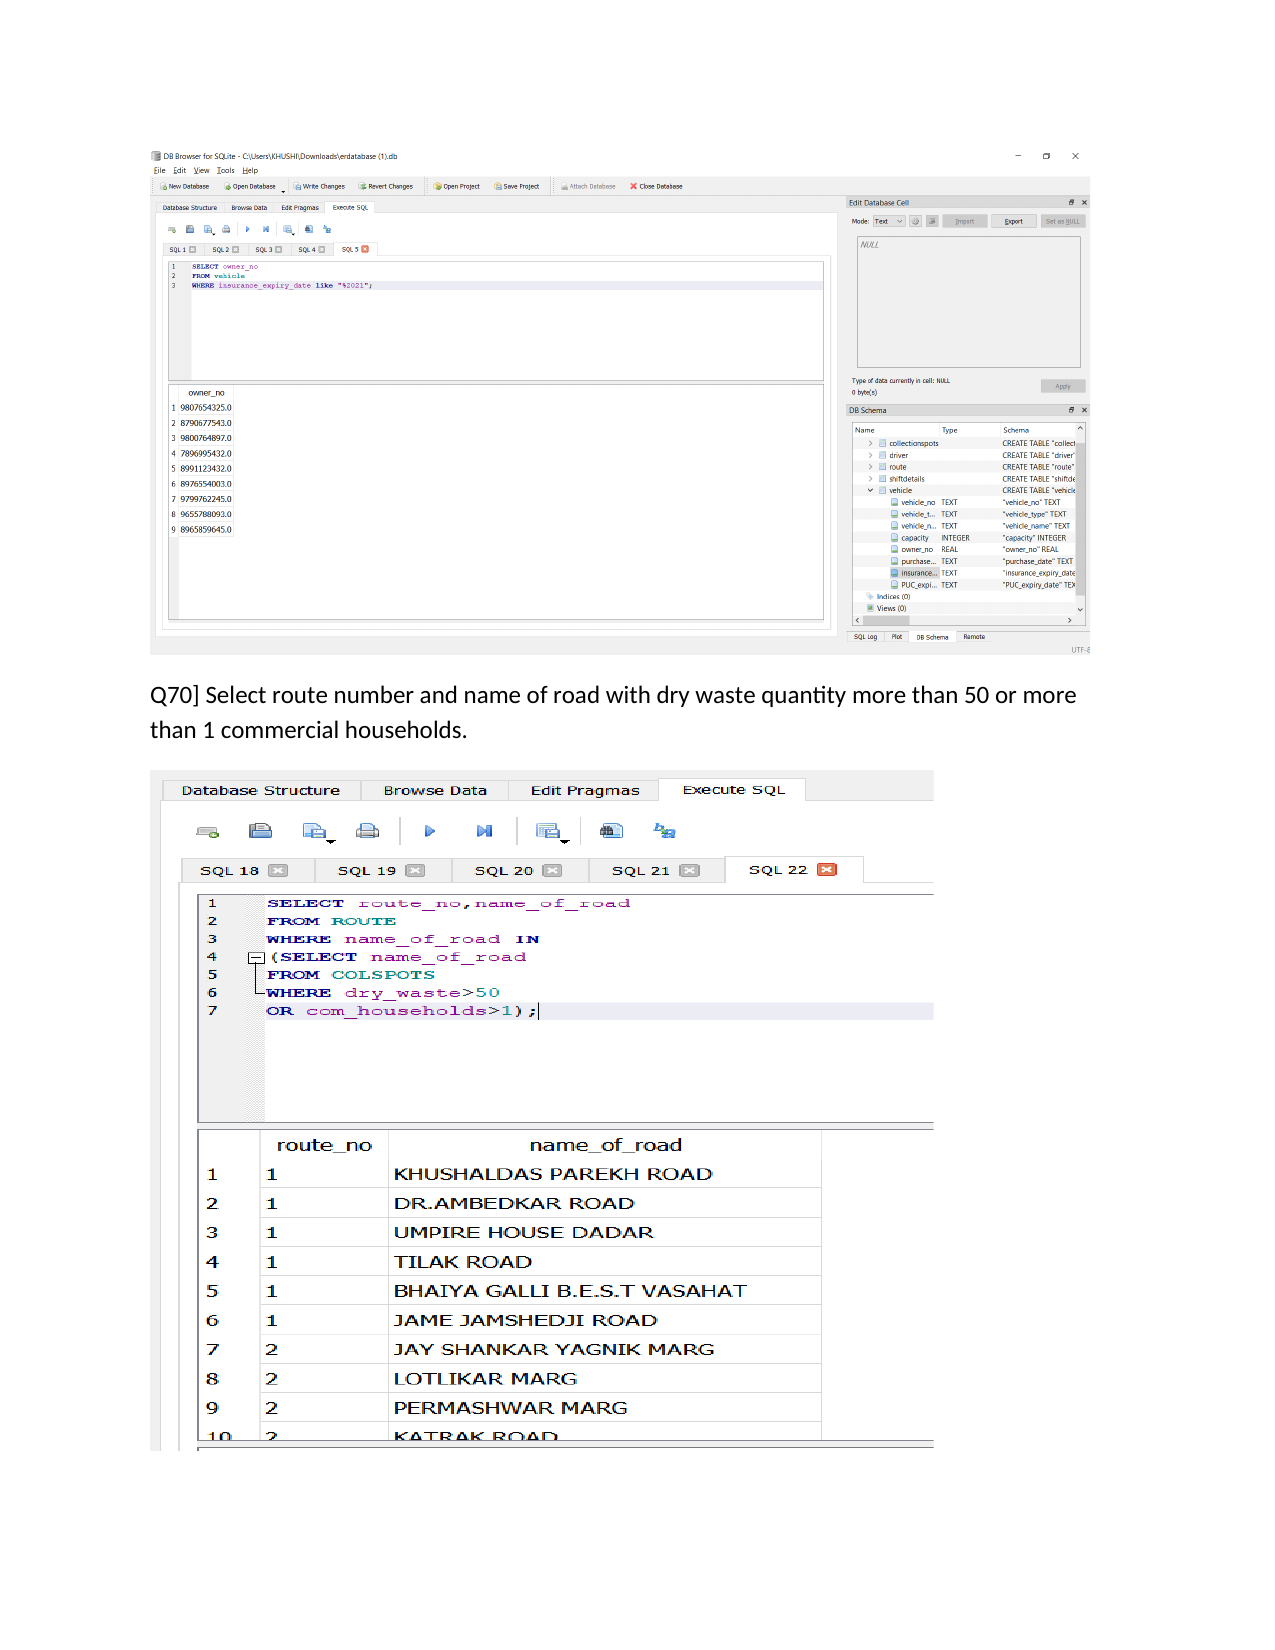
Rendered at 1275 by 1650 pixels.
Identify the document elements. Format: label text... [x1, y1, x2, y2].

picture [150, 770, 934, 1451]
text Q70] Select route number and name of road with dry waste quantity more than 50 or more than 1 commercial households. [150, 679, 1125, 745]
picture [150, 150, 1091, 655]
